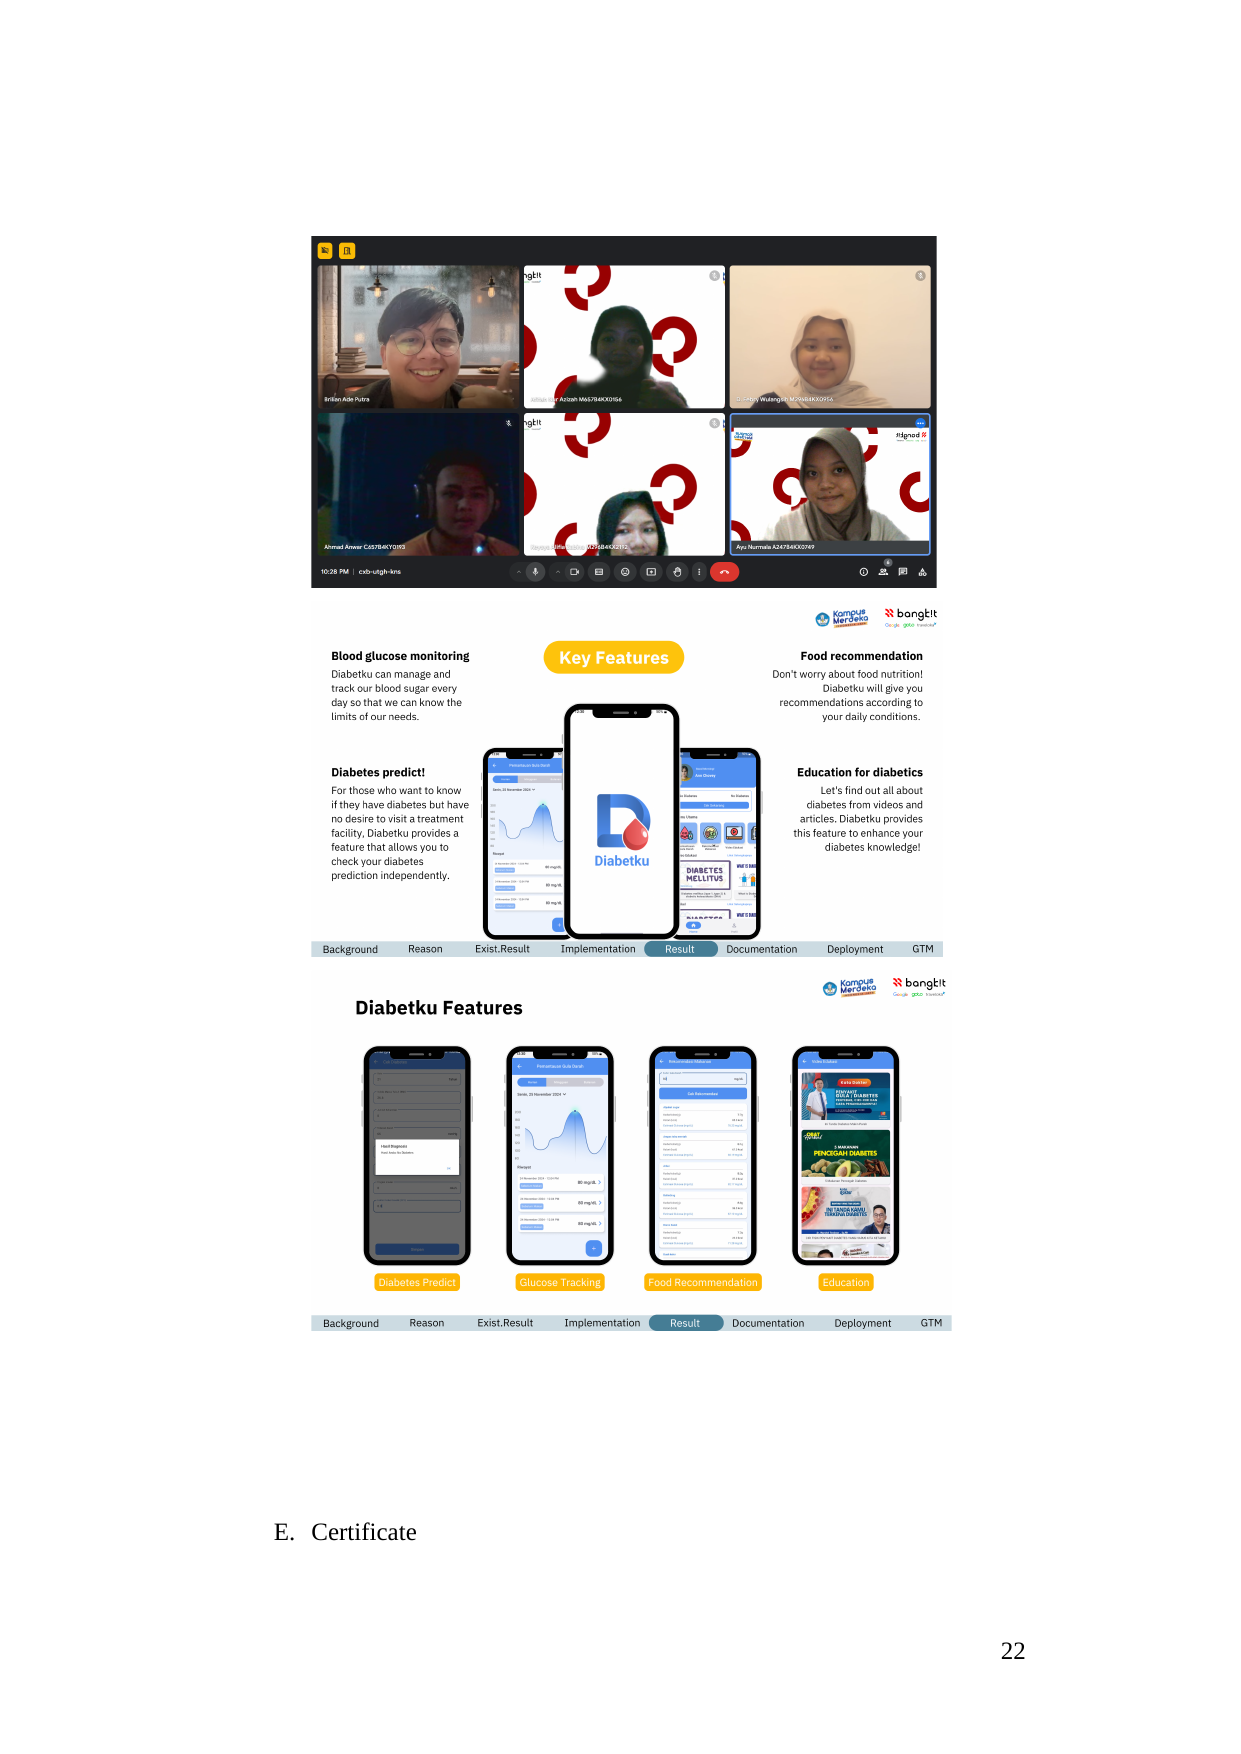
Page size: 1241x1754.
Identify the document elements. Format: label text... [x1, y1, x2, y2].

list Certificate [274, 1517, 1063, 1546]
picture [311, 236, 937, 588]
picture [311, 601, 943, 957]
picture [311, 970, 952, 1331]
